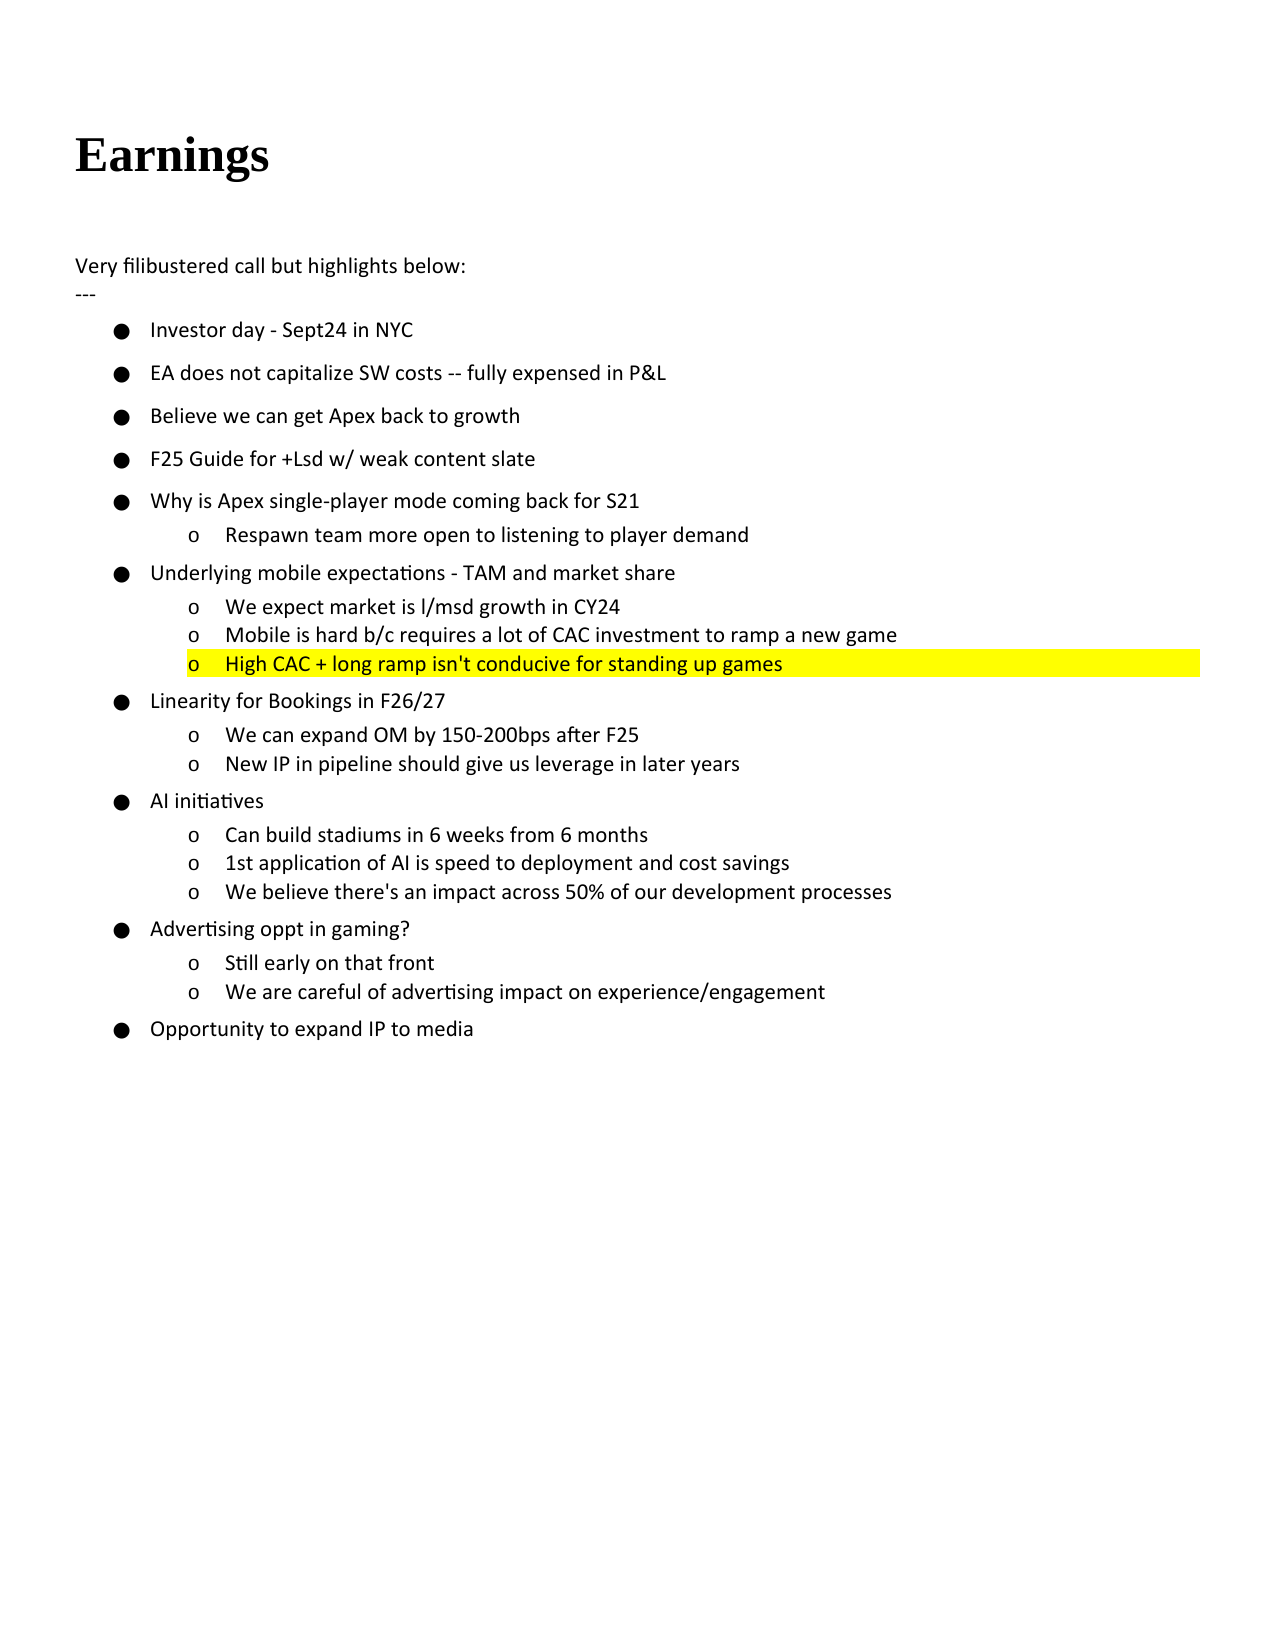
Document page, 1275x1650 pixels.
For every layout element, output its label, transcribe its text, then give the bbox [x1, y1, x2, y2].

list F25 Guide for +Lsd w/ weak content slate [112, 435, 1200, 478]
list Believe we can get Apex back to growth [112, 392, 1200, 435]
text --- [75, 279, 1200, 307]
list High CAC + long ramp isn't conducive for standing up games [187, 649, 1200, 677]
list AI initiatives [112, 777, 1200, 820]
list Investor day - Sept24 in NYC [112, 307, 1200, 350]
list 1st application of AI is speed to deployment and cost savings [187, 848, 1200, 877]
list Respawn team more open to listening to player demand [187, 521, 1200, 549]
list Linearity for Bookings in F26/27 [112, 677, 1200, 720]
text Very filibustered call but highlights below: [75, 251, 1200, 279]
list We expect market is l/msd growth in CY24 [187, 592, 1200, 620]
list Opportunity to expand IP to media [112, 1005, 1200, 1048]
list Mobile is hard b/c requires a lot of CAC investment to ramp a new game [187, 620, 1200, 649]
list We believe there's an impact across 50% of our development processes [187, 877, 1200, 906]
list Why is Apex single-player mode coming back for S21 [112, 478, 1200, 521]
list Underlying mobile expectations - TAM and market share [112, 549, 1200, 592]
list Can build stadiums in 6 weeks from 6 months [187, 820, 1200, 848]
list We are careful of advertising impact on experience/engagement [187, 977, 1200, 1005]
list Advertising oppt in gaming? [112, 906, 1200, 948]
list EA does not capitalize SW costs -- fully expensed in P&L [112, 350, 1200, 392]
subtitle Earnings [75, 125, 1200, 182]
list New IP in pipeline should give us leverage in later years [187, 749, 1200, 777]
list Still early on that front [187, 948, 1200, 977]
list We can expand OM by 150-200bps after F25 [187, 720, 1200, 749]
